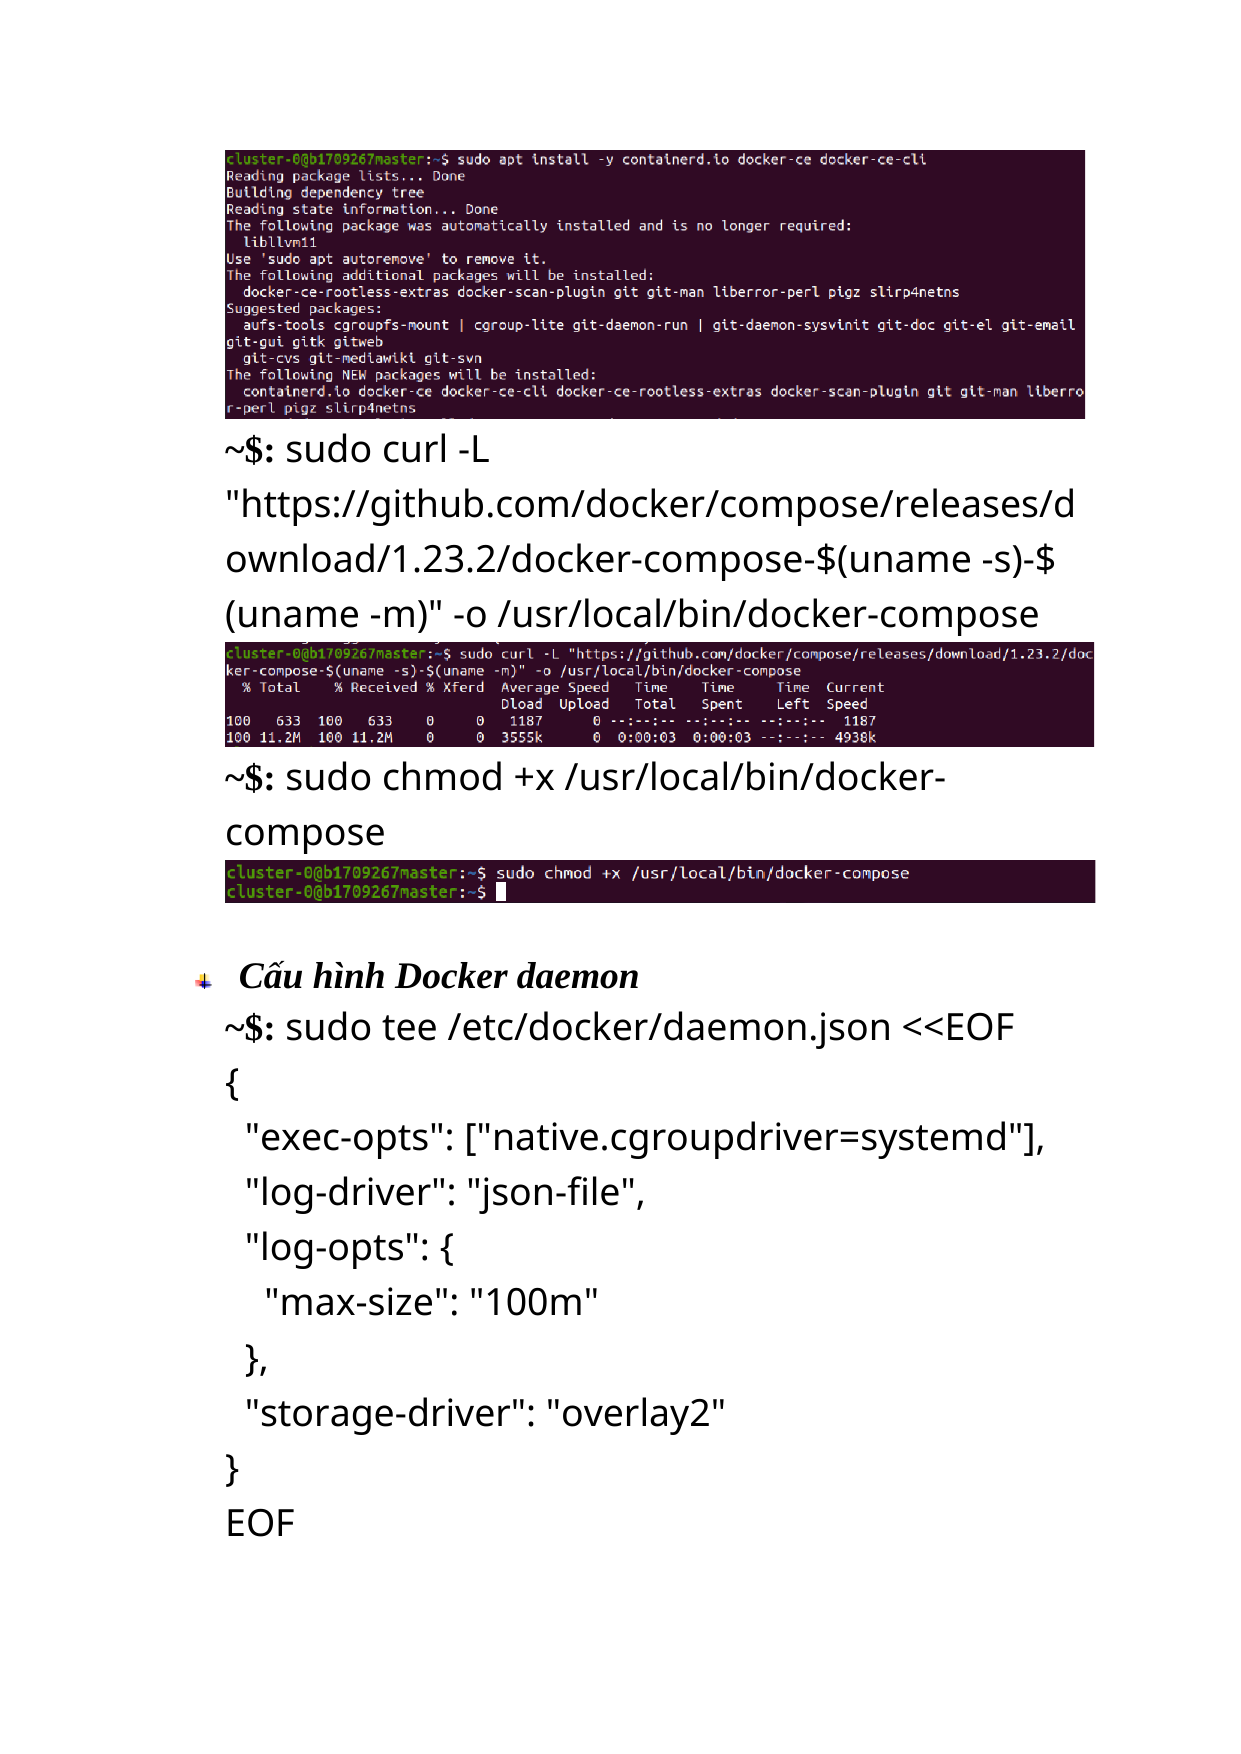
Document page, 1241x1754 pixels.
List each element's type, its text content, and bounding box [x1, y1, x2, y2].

list "log-driver": "json-file", [225, 1166, 1090, 1217]
list ~$: sudo curl -L "https://github.com/docker/compose/releases/download/1.23.2/docker-compose-$(uname -s)-$(uname -m)" -o /usr/local/bin/docker-compose [225, 422, 1090, 639]
list ~$: sudo chmod +x /usr/local/bin/docker-compose [225, 750, 1090, 856]
list "exec-opts": ["native.cgroupdriver=systemd"], [225, 1110, 1090, 1161]
picture [195, 972, 212, 989]
list }, [225, 1331, 1090, 1382]
list EOF [225, 1496, 1090, 1547]
list "log-opts": { [225, 1221, 1090, 1272]
picture [225, 860, 1096, 903]
list } [225, 1441, 1090, 1492]
picture [225, 642, 1095, 747]
picture [225, 150, 1086, 419]
list "storage-driver": "overlay2" [225, 1386, 1090, 1437]
list ~$: sudo tee /etc/docker/daemon.json <<EOF [225, 1000, 1090, 1051]
list Cấu hình Docker daemon [194, 954, 1090, 997]
list "max-size": "100m" [225, 1276, 1090, 1327]
list { [225, 1055, 1090, 1106]
